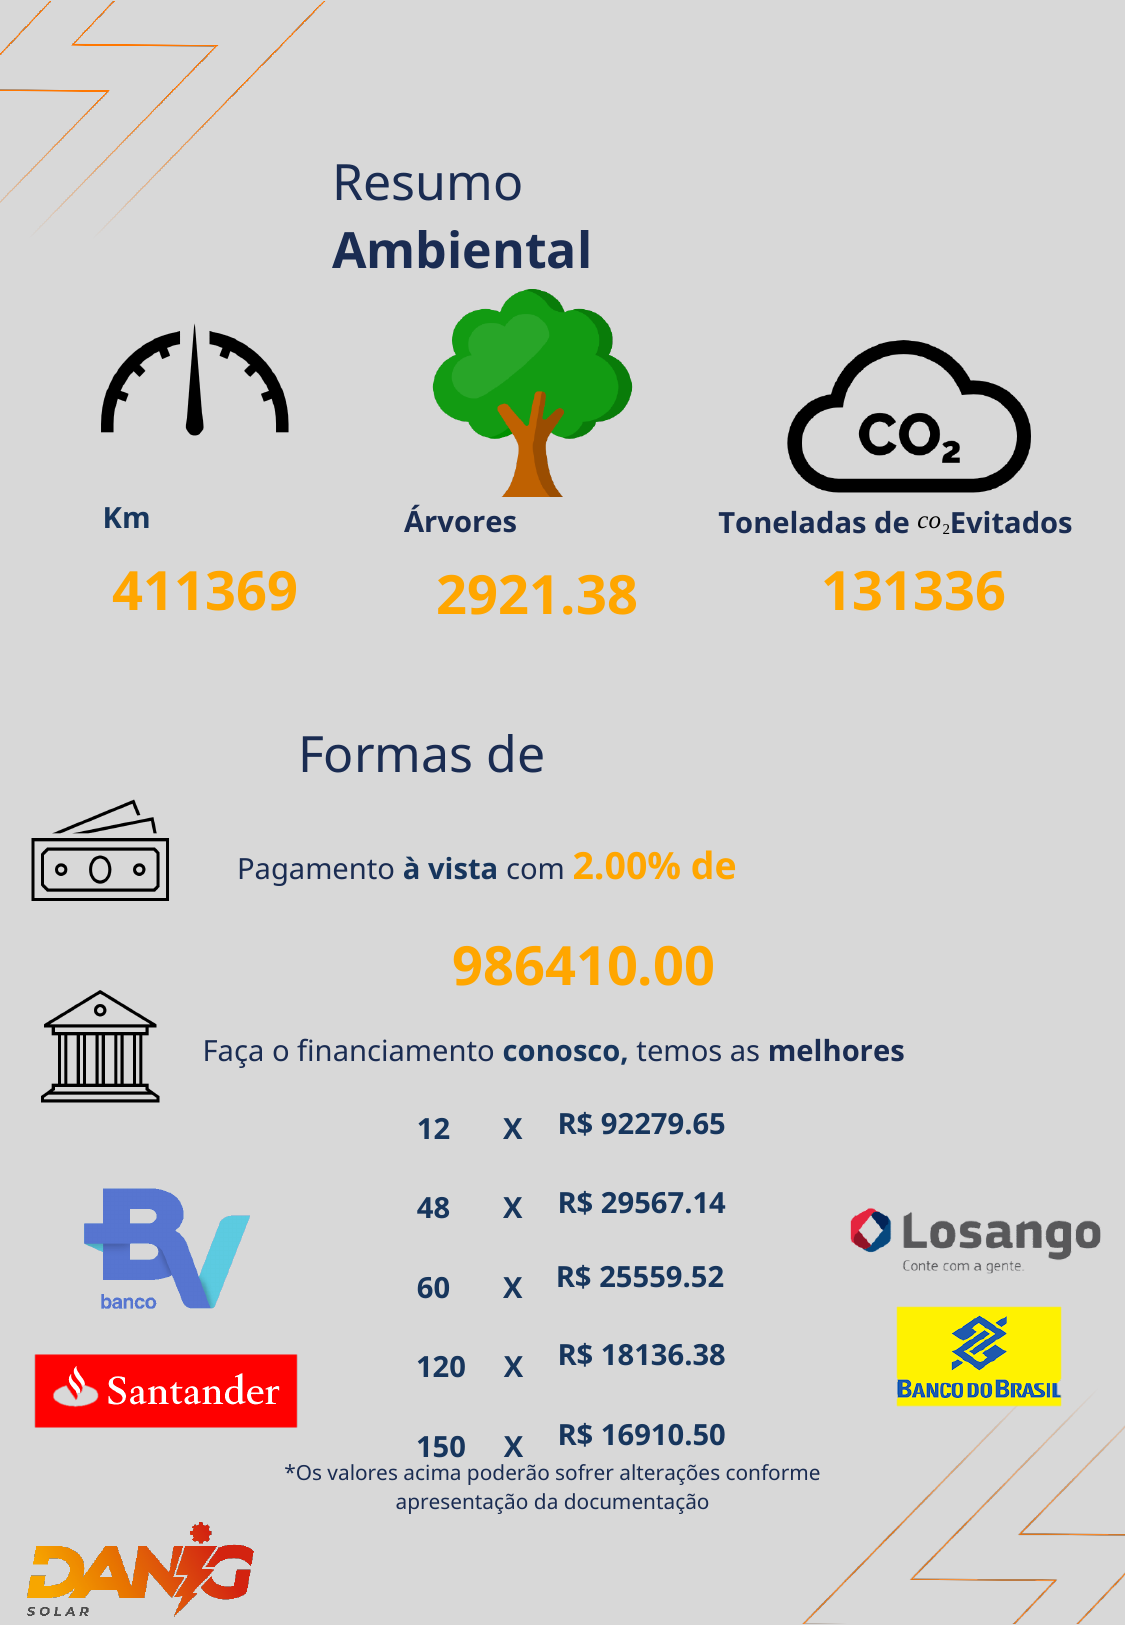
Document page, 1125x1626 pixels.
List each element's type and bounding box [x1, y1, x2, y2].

picture [0, 1, 334, 250]
picture [25, 971, 175, 1121]
picture [421, 289, 643, 497]
picture [18, 1520, 260, 1626]
picture [794, 1207, 1125, 1624]
picture [25, 1335, 306, 1453]
picture [787, 299, 1031, 534]
picture [1027, 520, 1031, 530]
picture [84, 1188, 250, 1309]
picture [25, 775, 175, 926]
picture [92, 276, 297, 481]
